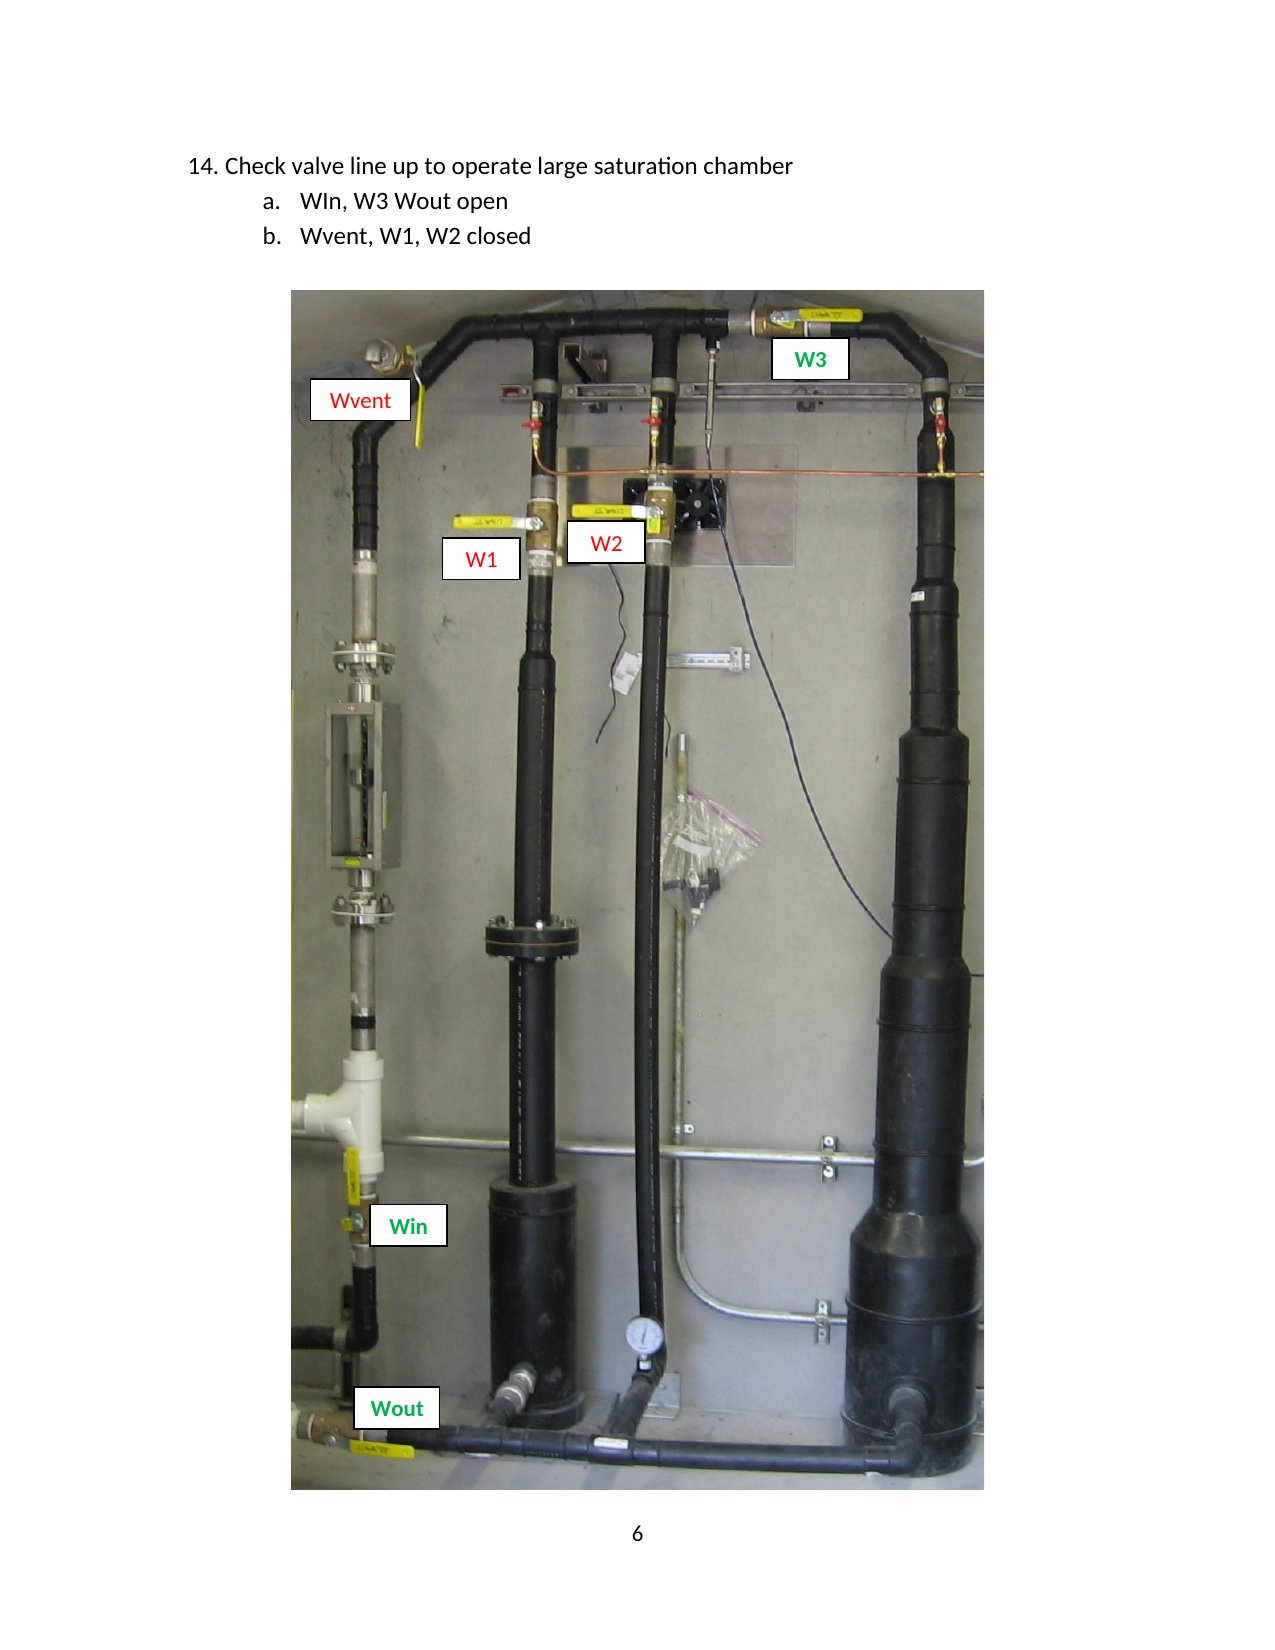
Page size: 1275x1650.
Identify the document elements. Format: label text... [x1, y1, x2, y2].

picture [291, 290, 985, 1490]
list WIn, W3 Wout open [262, 185, 1125, 216]
list Check valve line up to operate large saturation chamber [187, 150, 1125, 181]
list Wvent, W1, W2 closed [262, 220, 1125, 251]
